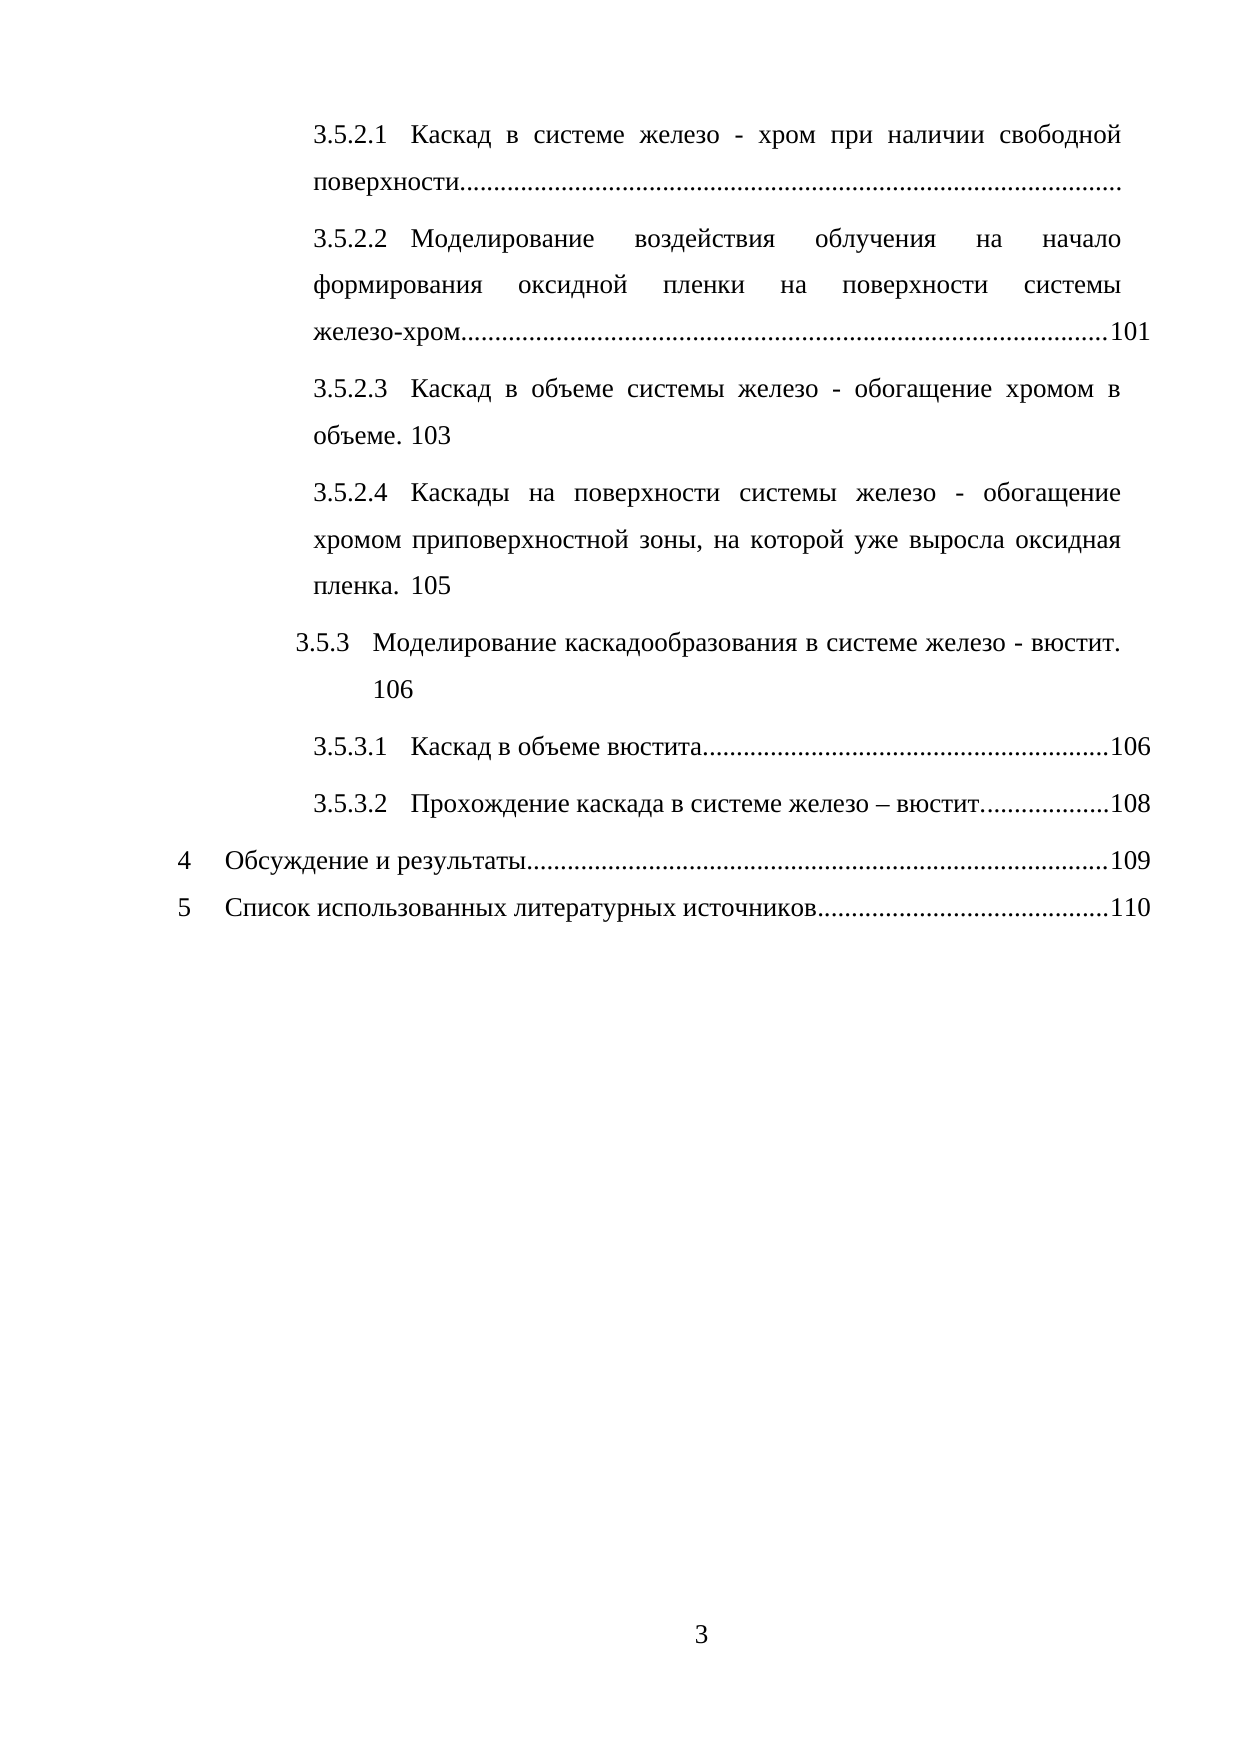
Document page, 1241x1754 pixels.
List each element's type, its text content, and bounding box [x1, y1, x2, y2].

text 5 Список использованных литературных источников 110 [177, 891, 1122, 922]
text 3.5.2.1 Каскад в системе железо - хром при наличии свободной поверхности. 98 [313, 118, 1122, 196]
text 3.5.3 Моделирование каскадообразования в системе железо - вюстит. 106 [295, 626, 1122, 704]
text 3.5.2.3 Каскад в объеме системы железо - обогащение хромом в объеме. 103 [313, 372, 1122, 450]
text 3.5.3.2 Прохождение каскада в системе железо – вюстит. 108 [313, 787, 1122, 818]
text 3.5.3.1 Каскад в объеме вюстита. 106 [313, 730, 1122, 761]
text 3.5.2.2 Моделирование воздействия облучения на начало формирования оксидной пленки на поверхности системы железо-хром. 101 [313, 222, 1122, 346]
text 4 Обсуждение и результаты 109 [177, 844, 1122, 876]
text 3.5.2.4 Каскады на поверхности системы железо - обогащение хромом приповерхностной зоны, на которой уже выросла оксидная пленка. 105 [313, 476, 1122, 601]
